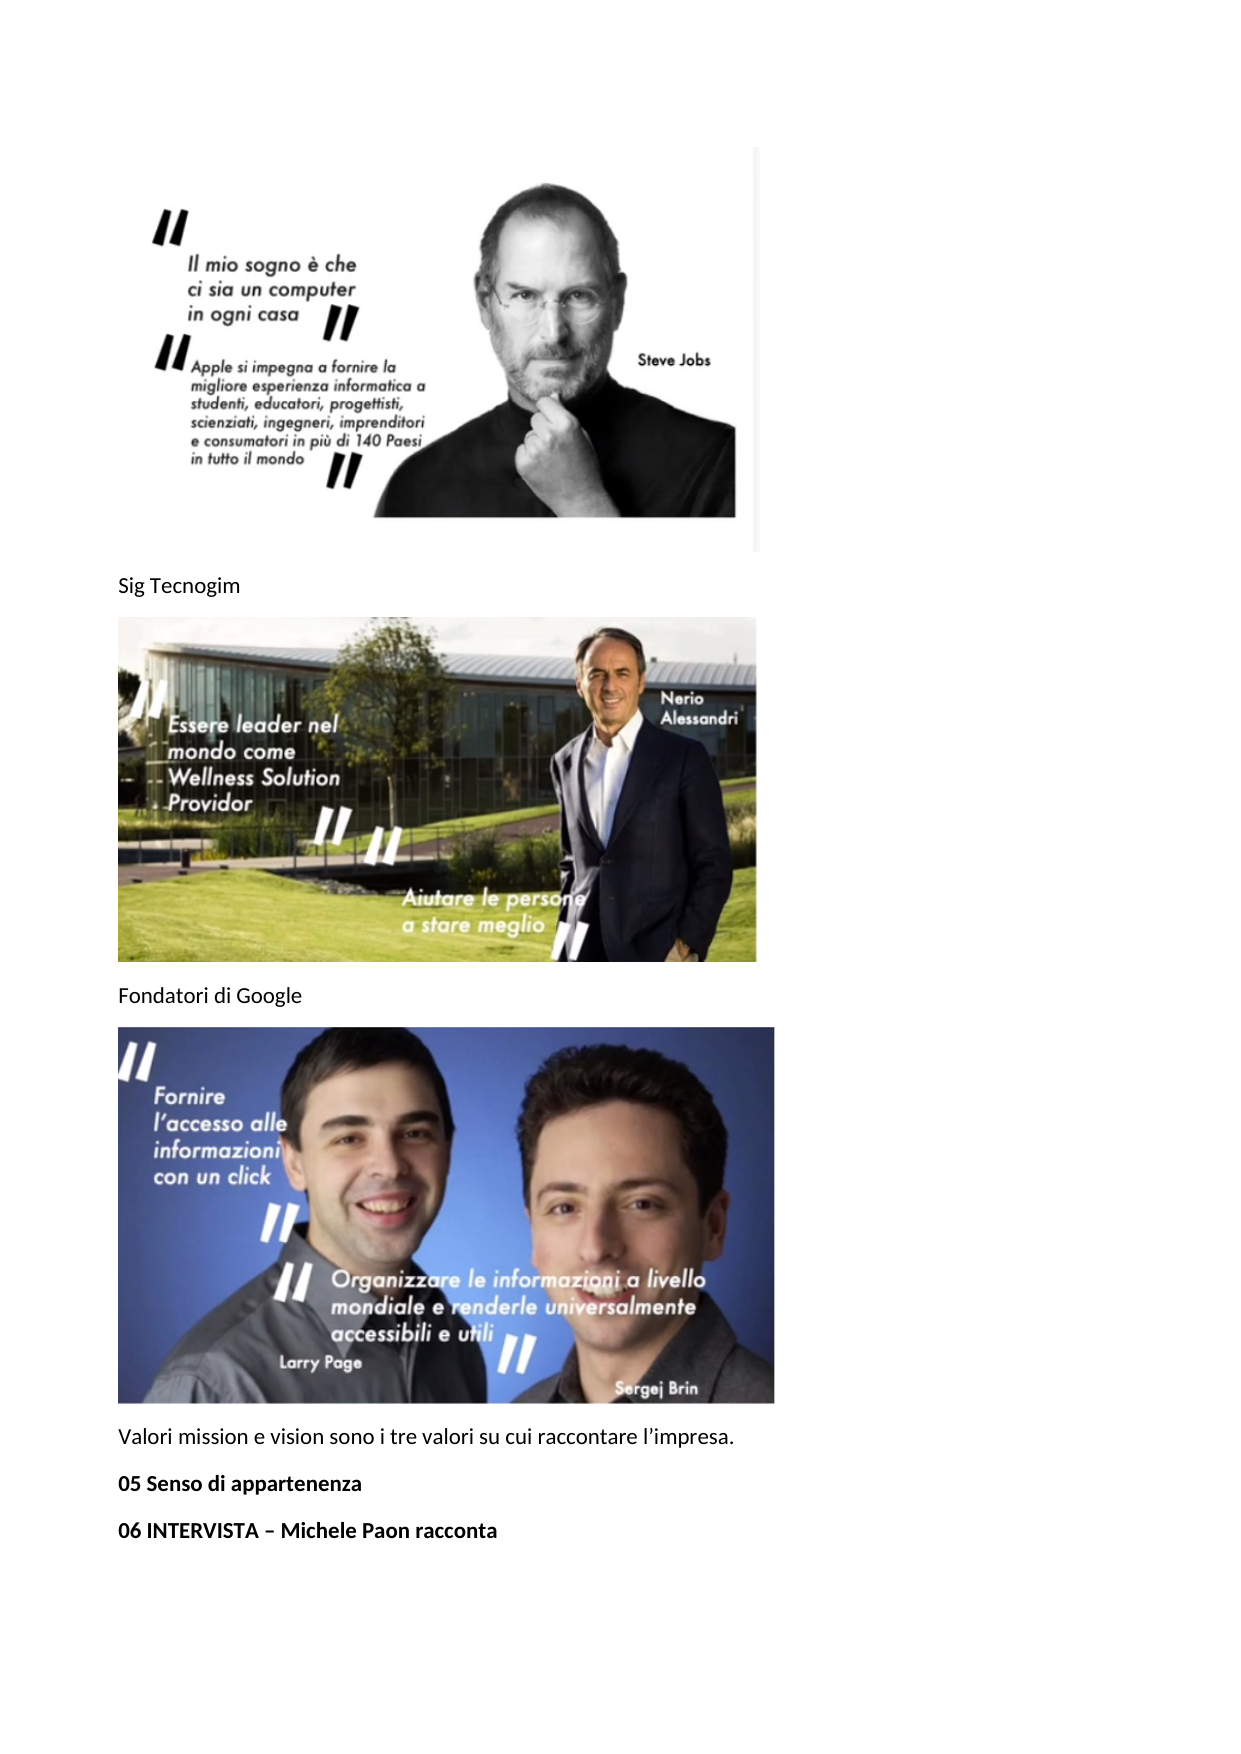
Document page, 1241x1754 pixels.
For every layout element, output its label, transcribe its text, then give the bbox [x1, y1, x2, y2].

picture [118, 147, 760, 552]
text Sig Tecnogim [118, 571, 1122, 599]
text 05 Senso di appartenenza [118, 1469, 1122, 1497]
text Valori mission e vision sono i tre valori su cui raccontare l’impresa. [118, 1422, 1122, 1450]
text Fondatori di Google [118, 981, 1122, 1009]
text 06 INTERVISTA – Michele Paon racconta [118, 1516, 1122, 1544]
picture [118, 1027, 775, 1404]
picture [118, 617, 762, 962]
